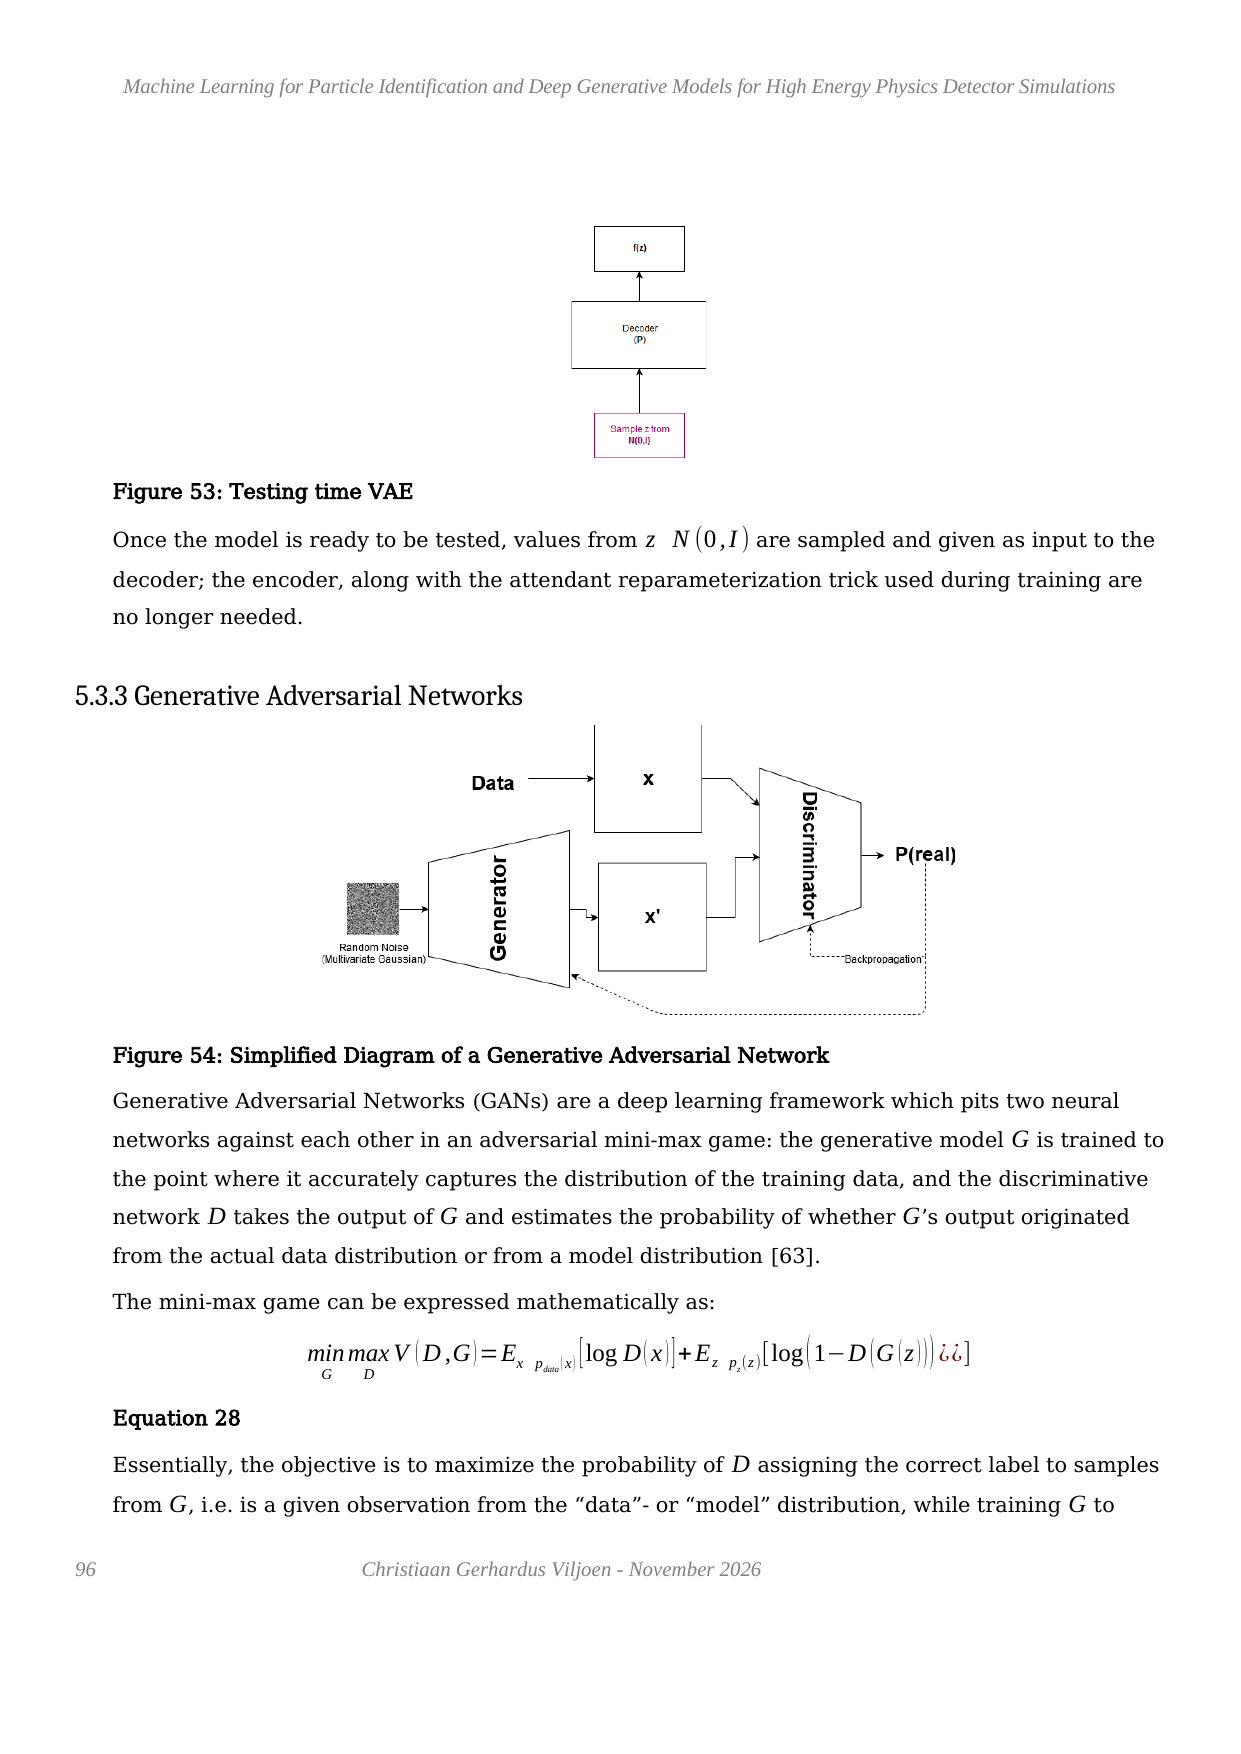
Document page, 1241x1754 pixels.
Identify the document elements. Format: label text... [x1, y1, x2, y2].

subtitle Generative Adversarial Networks [75, 679, 1165, 712]
picture [571, 226, 707, 458]
text Equation 28 [112, 1404, 1165, 1429]
text Once the model is ready to be tested, values from are sampled and given as input to the decoder; the encoder, along with the attendant reparameterization trick used during training are no longer needed. [112, 524, 1165, 629]
text Generative Adversarial Networks (GANs) are a deep learning framework which pits two neural networks against each other in an adversarial mini-max game: the generative model is trained to the point where it accurately captures the distribution of the training data, and the discriminative network takes the output of and estimates the probability of whether ’s output originated from the actual data distribution or from a model distribution . [112, 1088, 1165, 1268]
text The mini-max game can be expressed mathematically as: [112, 1289, 1165, 1314]
picture [322, 725, 955, 1021]
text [112, 1450, 1165, 1518]
